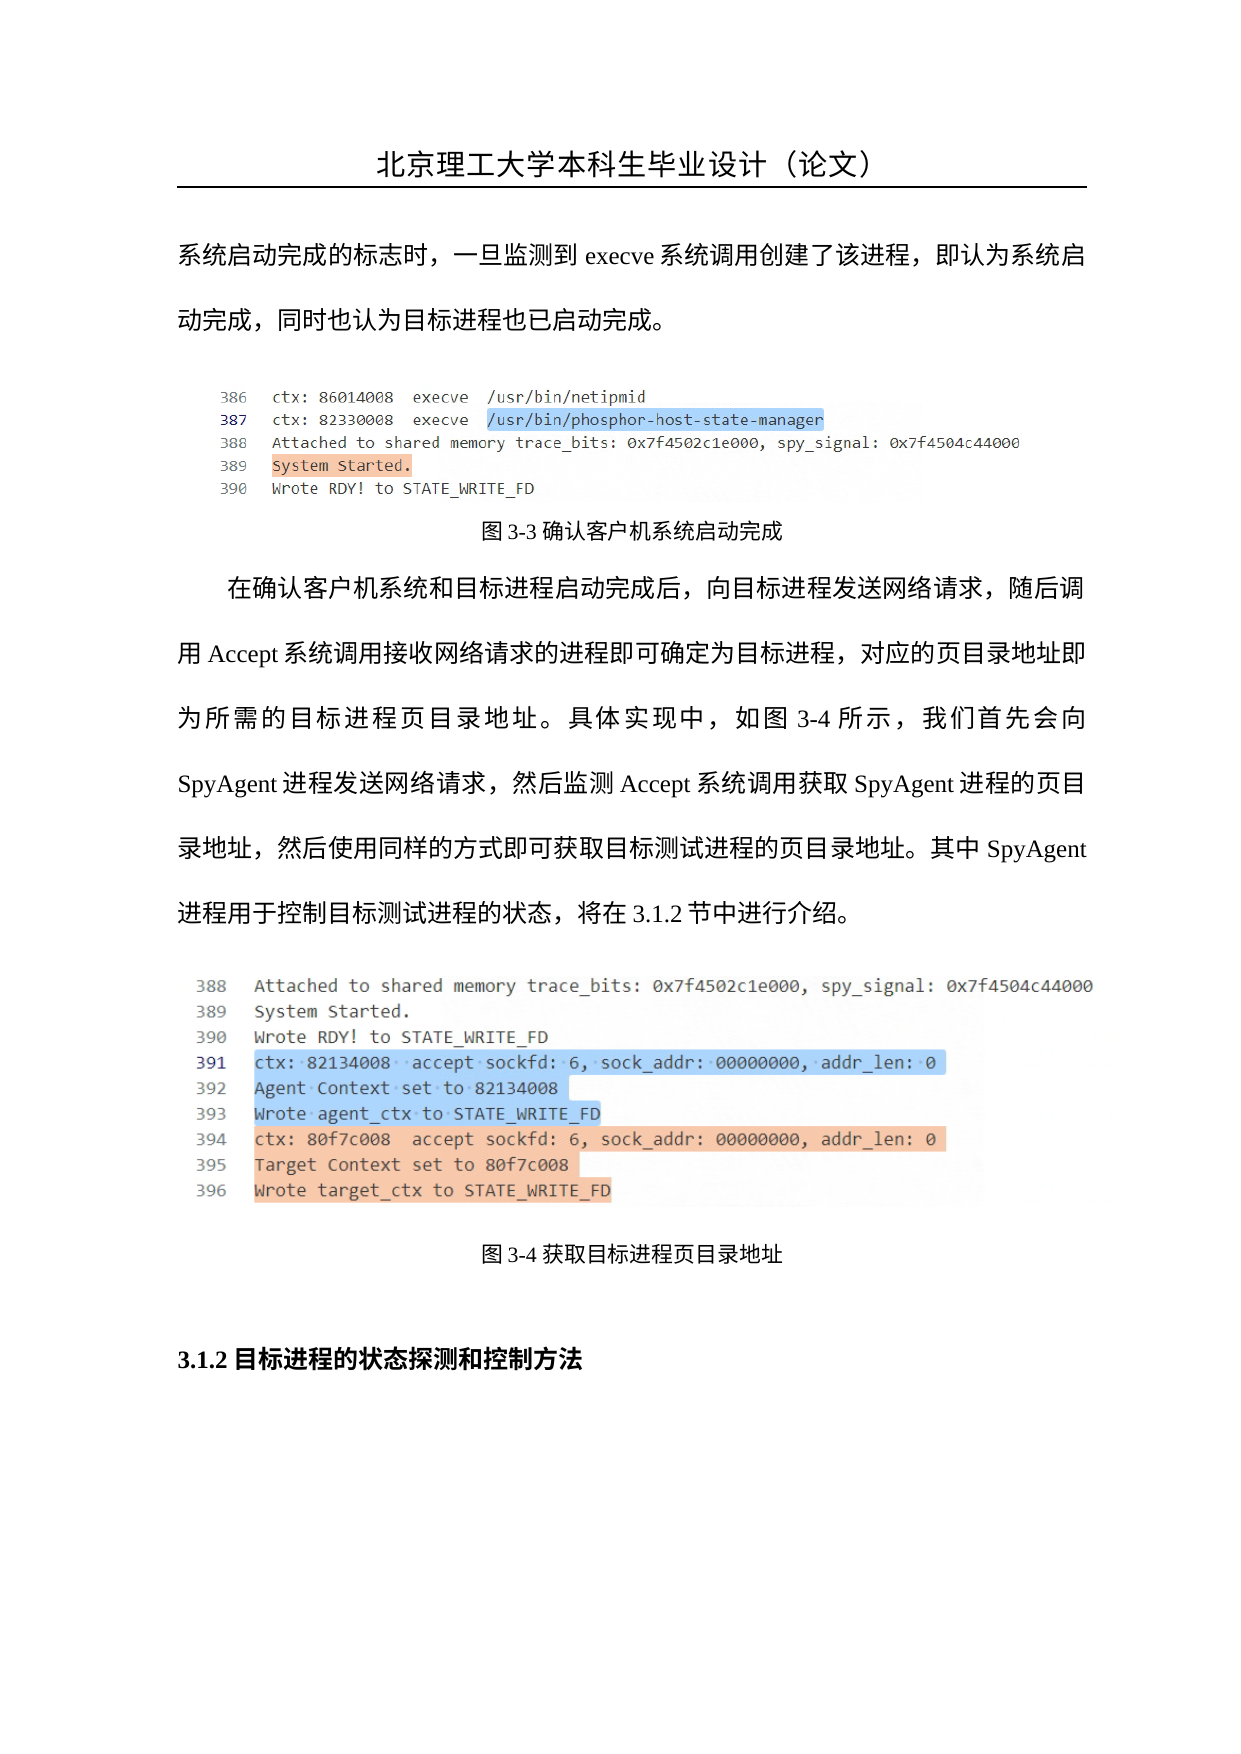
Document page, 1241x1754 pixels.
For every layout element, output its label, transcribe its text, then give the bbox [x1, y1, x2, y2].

picture [194, 383, 1070, 502]
text 图3-4 获取目标进程页目录地址 [177, 1236, 1087, 1269]
text 3.1.2 目标进程的状态探测和控制方法 [177, 1326, 1087, 1391]
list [177, 221, 1087, 351]
text 图3-3 确认客户机系统启动完成 [177, 513, 1087, 546]
picture [177, 976, 1117, 1207]
list 在确认客户机系统和目标进程启动完成后，向目标进程发送网络请求，随后调用Accept系统调用接收网络请求的进程即可确定为目标进程，对应的页目录地址即为所需的目标进程页目录地址。具体实现中，如图3-4所示，我们首先会向SpyAgent进程发送网络请求，然后监测Accept系统调用获取SpyAgent进程的页目录地址，然后使用同样的方式即可获取目标测试进程的页目录地址。其中SpyAgent进程用于控制目标测试进程的状态，将在3.1.2节中进行介绍。 [177, 554, 1087, 944]
